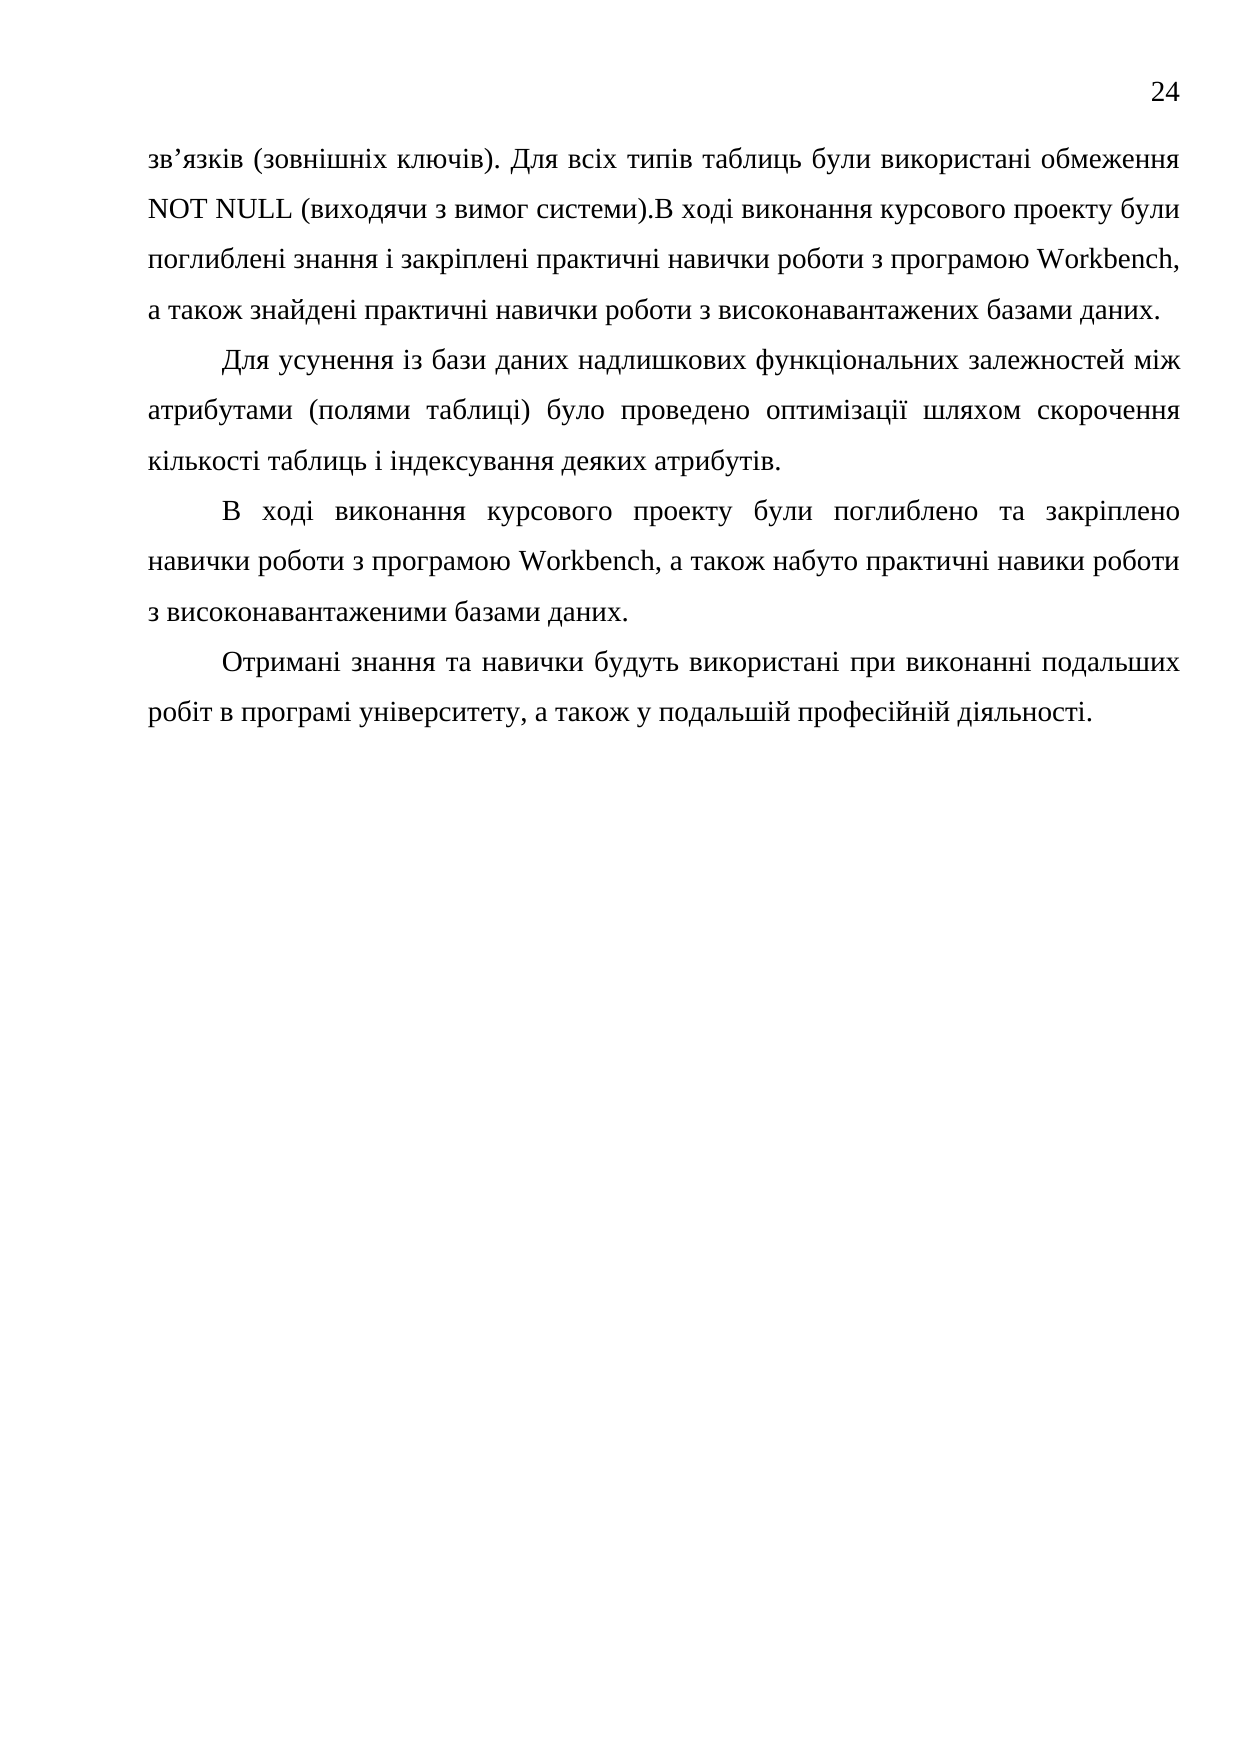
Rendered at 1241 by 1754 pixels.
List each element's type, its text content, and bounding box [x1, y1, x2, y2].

text В ході виконання курсового проекту були поглиблено та закріплено навички роботи з програмою Workbench, а також набуто практичні навики роботи з високонавантаженими базами даних. [148, 493, 1181, 627]
text Отримані знання та навички будуть використані при виконанні подальших робіт в програмі університету, а також у подальшій професійній діяльності. [148, 644, 1181, 728]
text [148, 141, 1181, 325]
text Для усунення із бази даних надлишкових функціональних залежностей між атрибутами (полями таблиці) було проведено оптимізації шляхом скорочення кількості таблиць і індексування деяких атрибутів. [148, 342, 1181, 476]
